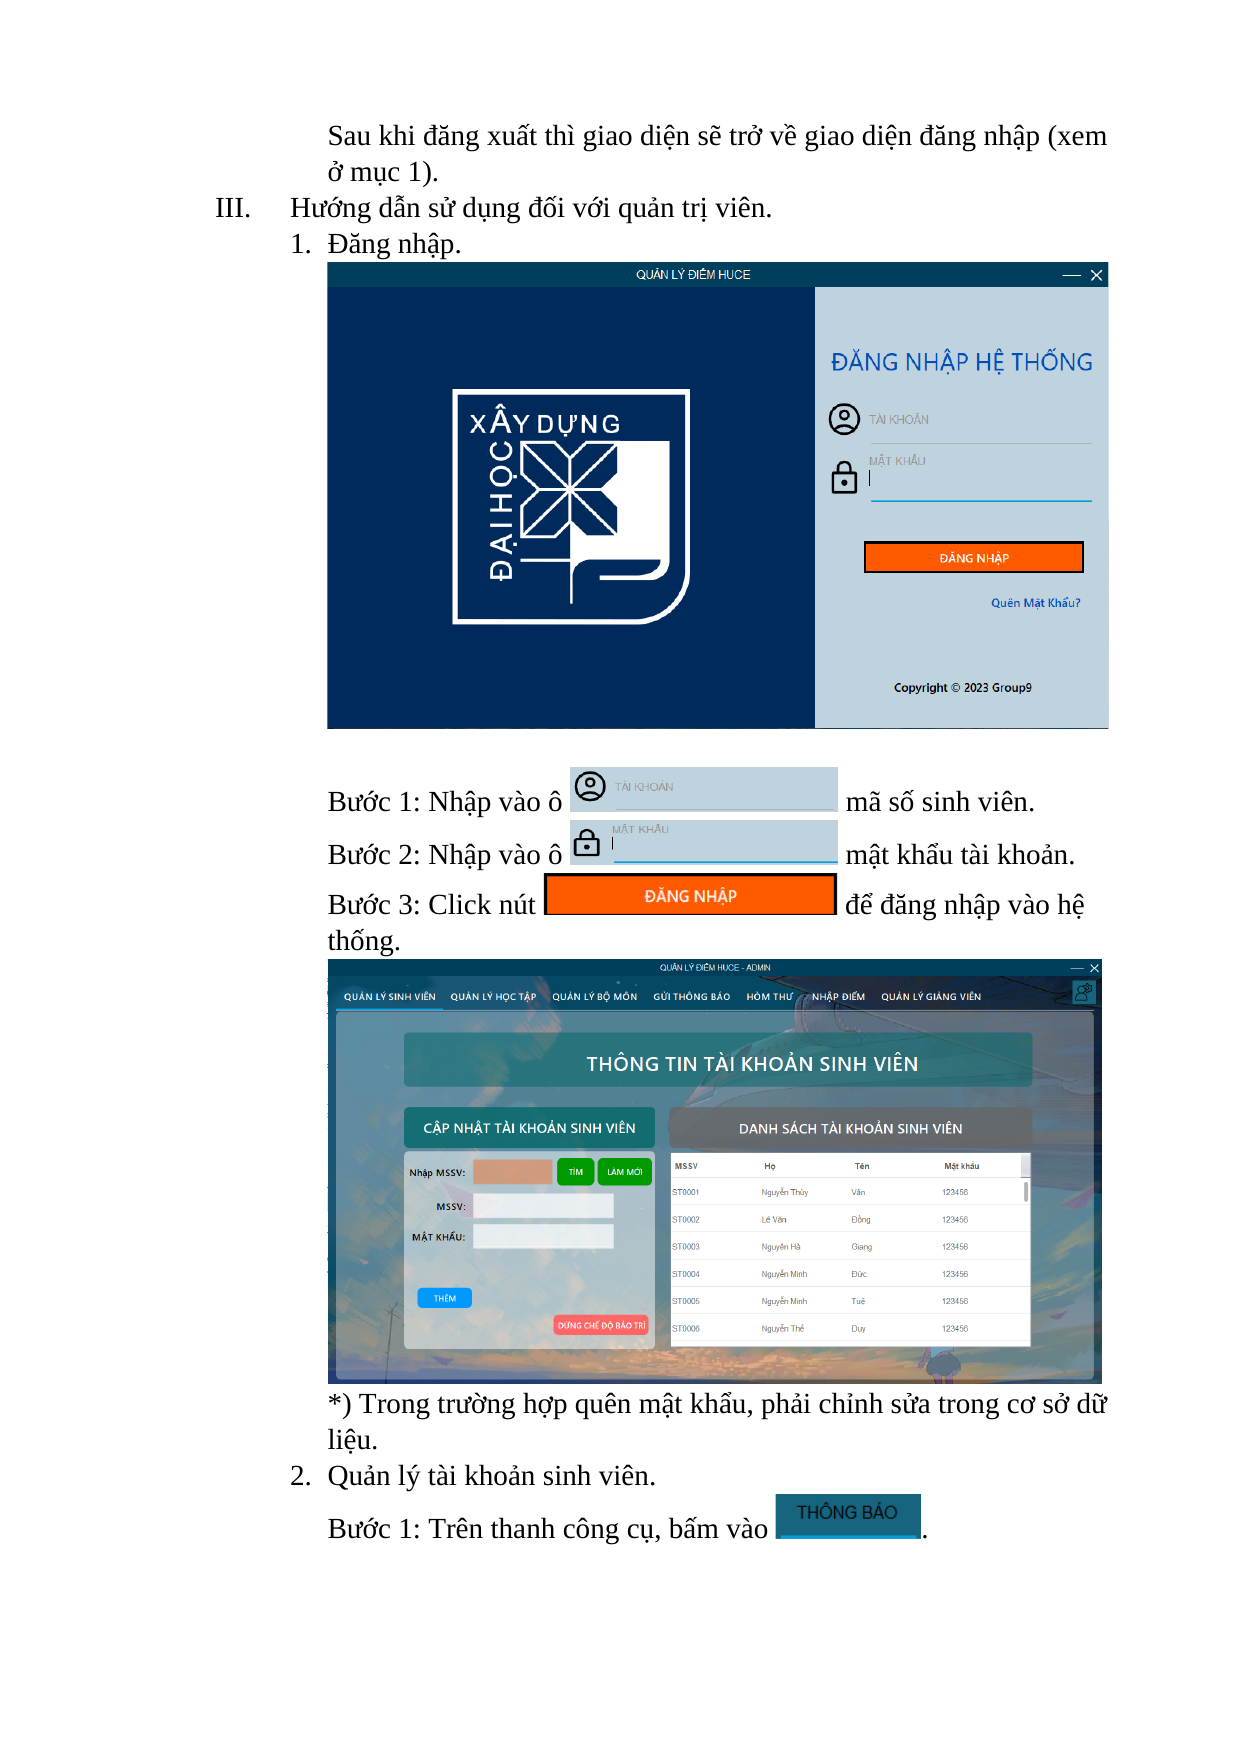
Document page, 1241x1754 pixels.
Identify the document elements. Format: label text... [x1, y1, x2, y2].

picture [543, 873, 838, 915]
list Bước 3: Click nút để đăng nhập vào hệ thống. [327, 873, 1122, 957]
picture [327, 977, 1102, 1384]
list Sau khi đăng xuất thì giao diện sẽ trở về giao diện đăng nhập (xem ở mục 1). [327, 118, 1122, 188]
list *) Trong trường hợp quên mật khẩu, phải chỉnh sửa trong cơ sở dữ liệu. [327, 1386, 1122, 1456]
list Hướng dẫn sử dụng đối với quản trị viên. [215, 190, 1122, 224]
picture [327, 288, 1109, 729]
picture [757, 965, 767, 970]
list Đăng nhập. [290, 227, 1122, 260]
picture [570, 820, 838, 865]
picture [656, 271, 663, 278]
list Bước 1: Trên thanh công cụ, bấm vào . [327, 1494, 1122, 1545]
picture [570, 767, 839, 812]
picture [775, 1494, 921, 1539]
list Quản lý tài khoản sinh viên. [290, 1458, 1122, 1492]
